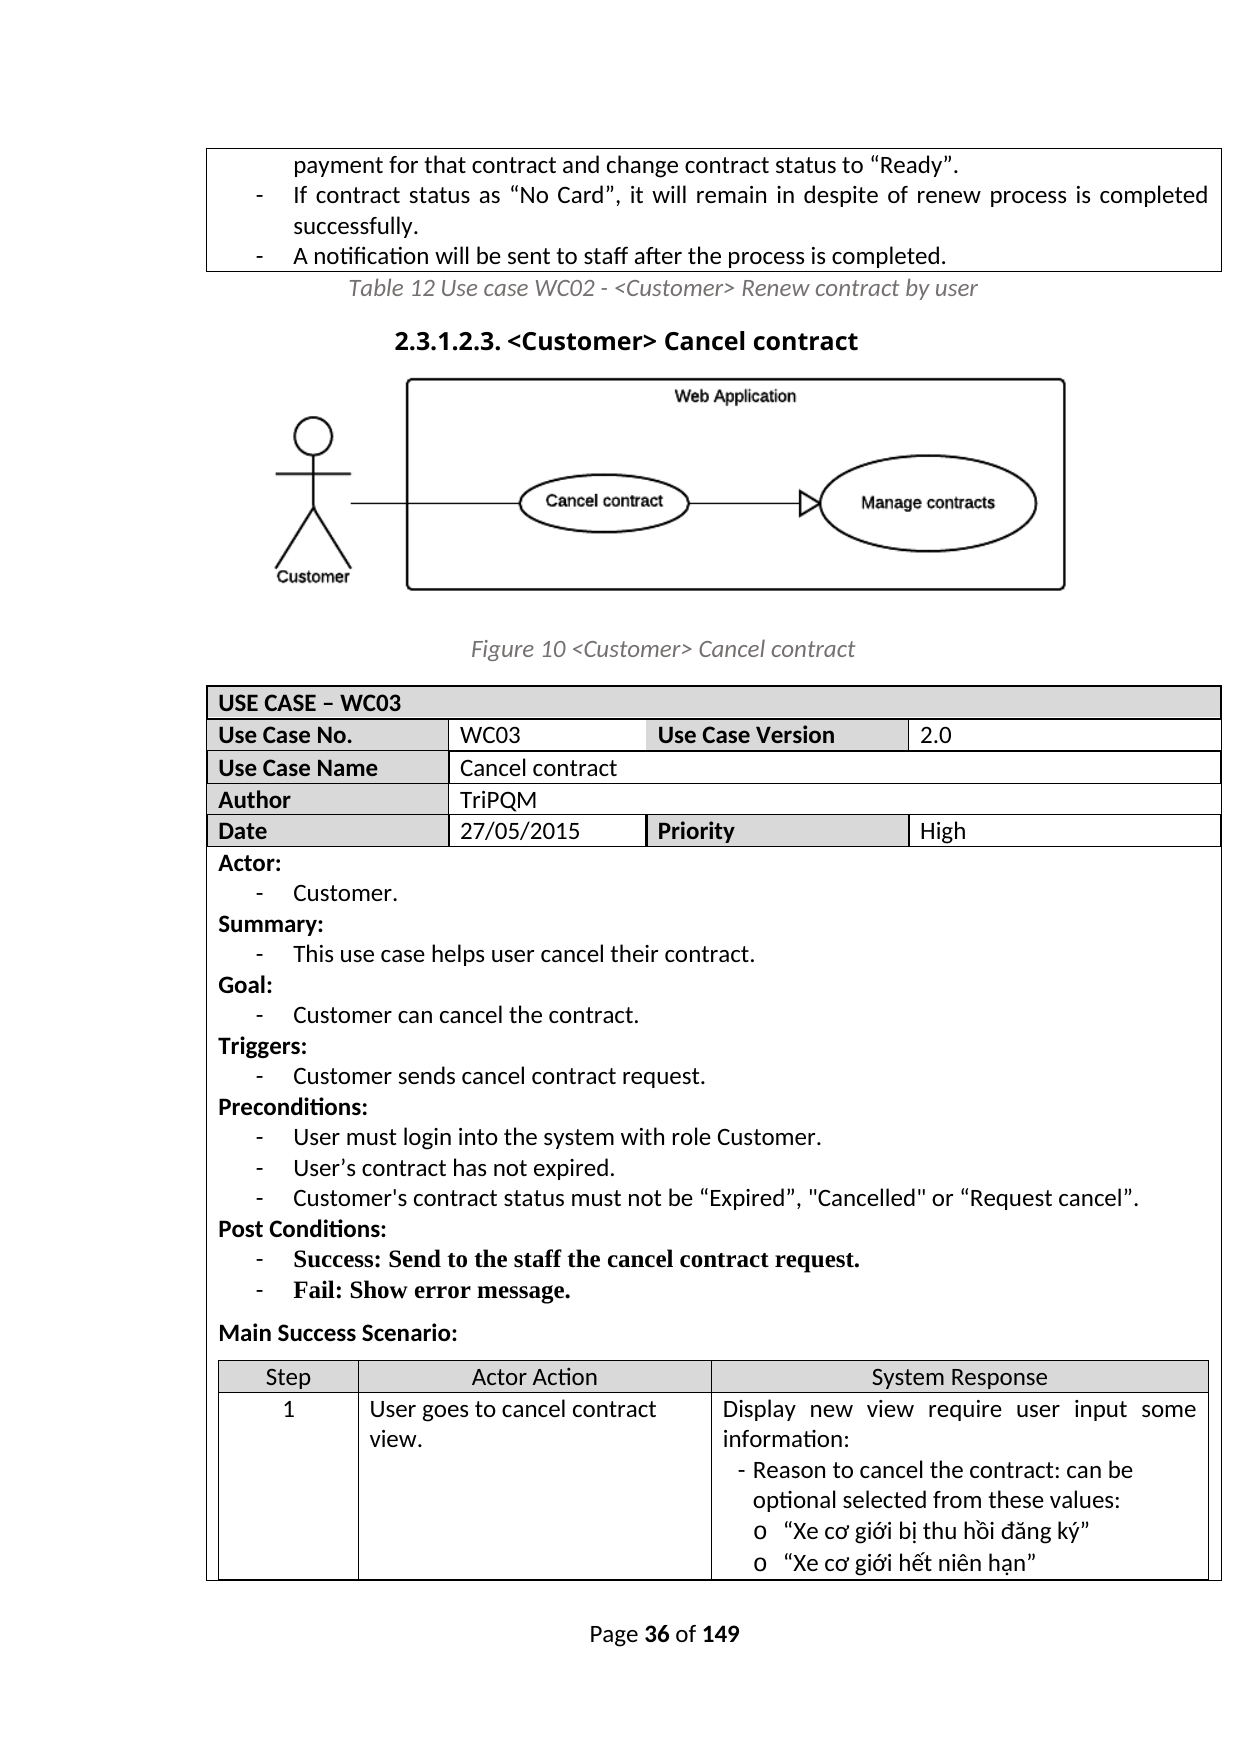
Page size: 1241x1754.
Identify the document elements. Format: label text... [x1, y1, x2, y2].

table_cell Use Case Version [646, 720, 908, 750]
table_cell TriPQM [449, 784, 1221, 814]
picture [237, 359, 1092, 615]
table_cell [207, 847, 1221, 1579]
table_cell Use Case No. [207, 720, 448, 750]
text Figure 10 <Customer> Cancel contract [207, 633, 1122, 664]
subtitle <Customer> Cancel contract [394, 323, 1122, 357]
table_cell Cancel contract [450, 752, 1220, 783]
table_cell 27/05/2015 [450, 815, 645, 846]
table_cell WC03 [449, 720, 646, 750]
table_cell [207, 149, 1221, 271]
table_cell Use Case Name [208, 751, 448, 783]
table_cell Priority [648, 815, 908, 846]
table_header USE CASE – WC03 [208, 687, 1220, 717]
table_cell Author [207, 784, 448, 814]
table_cell High [910, 815, 1220, 846]
table_cell 2.0 [909, 720, 1221, 750]
table_cell Date [208, 815, 448, 846]
